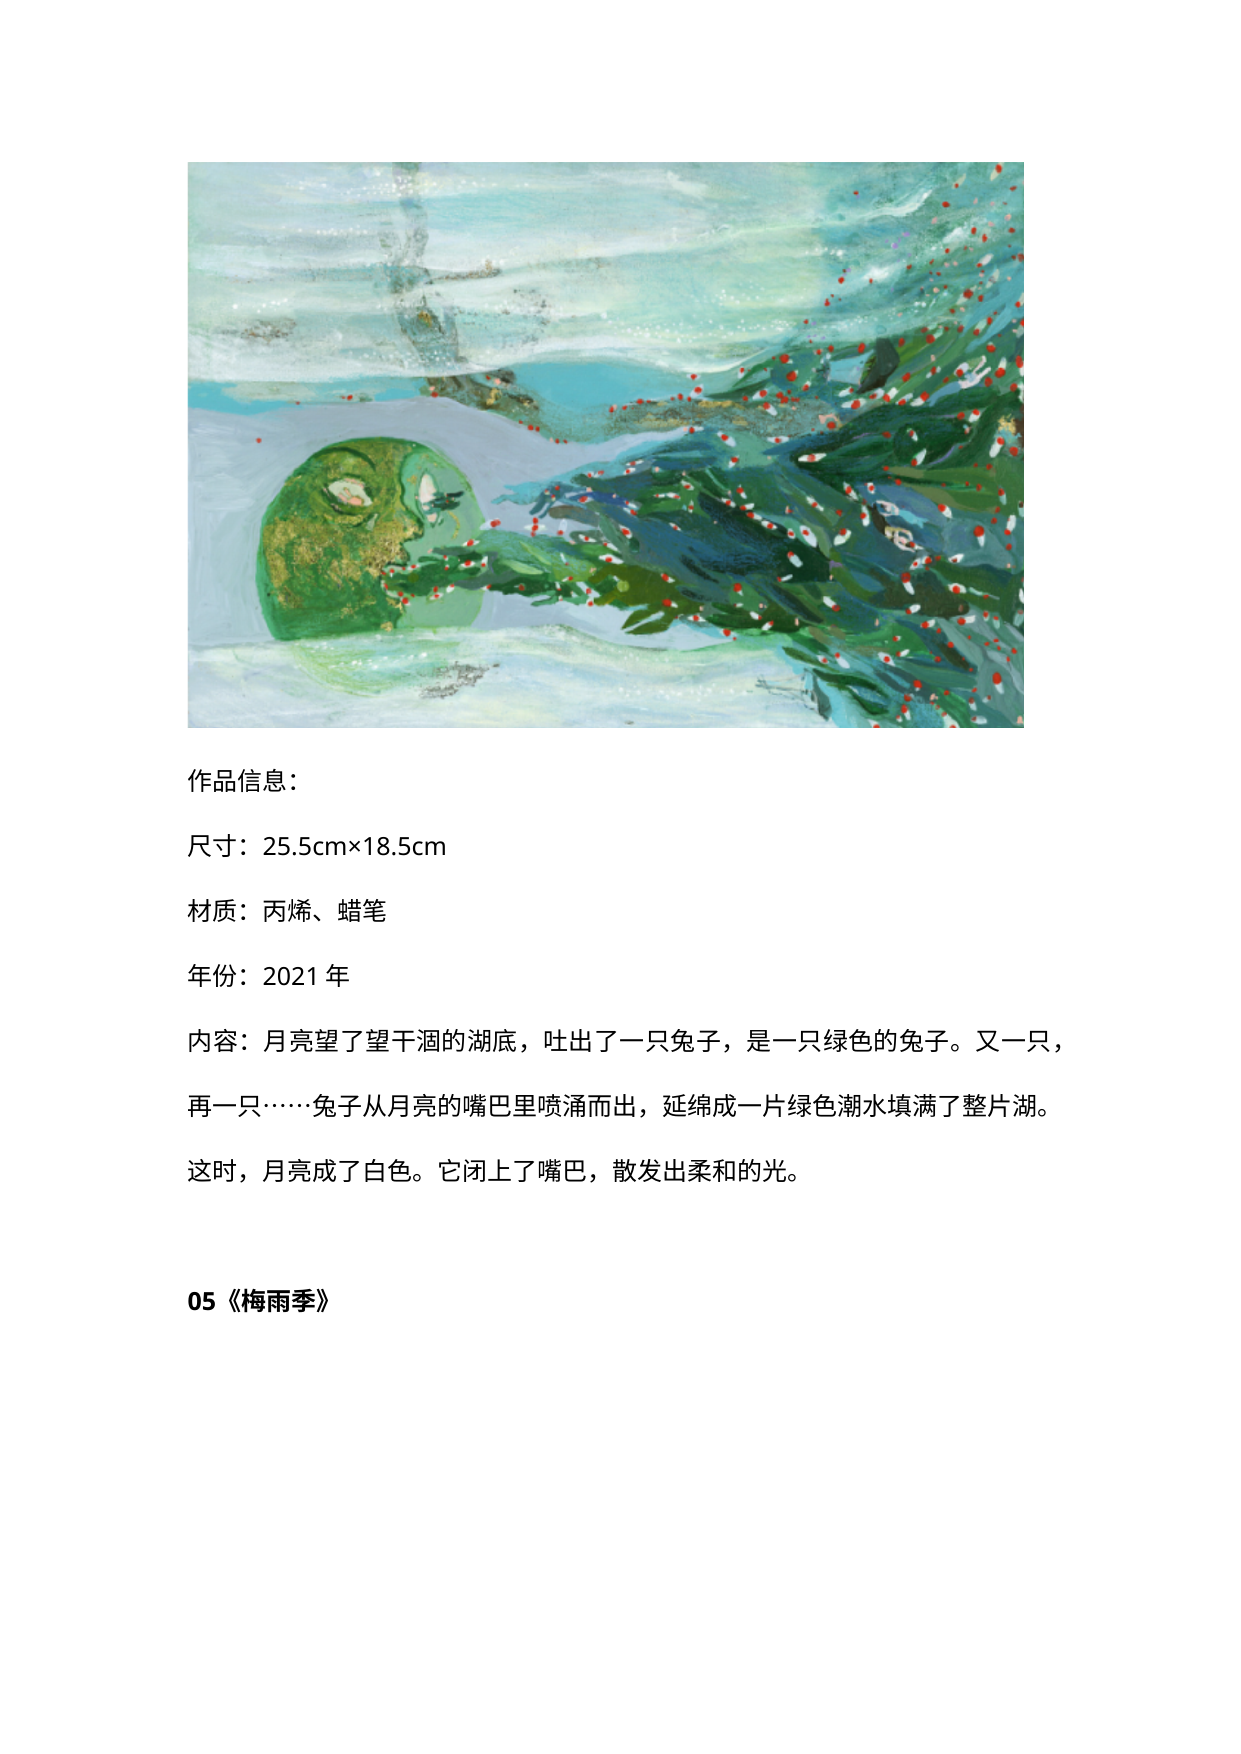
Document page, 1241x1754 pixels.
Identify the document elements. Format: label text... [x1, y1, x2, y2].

text 这时，月亮成了白色。它闭上了嘴巴，散发出柔和的光。 [187, 1137, 1053, 1202]
text 05《梅雨季》 [187, 1267, 1053, 1332]
text 作品信息： [187, 747, 1053, 812]
text 尺寸：25.5cm×18.5cm [187, 812, 1053, 877]
text 材质：丙烯、蜡笔 [187, 877, 1053, 942]
picture [189, 162, 1024, 728]
text 年份：2021年 [187, 942, 1053, 1007]
text 内容：月亮望了望干涸的湖底，吐出了一只兔子，是一只绿色的兔子。又一只，再一只……兔子从月亮的嘴巴里喷涌而出，延绵成一片绿色潮水填满了整片湖。 [187, 1007, 1053, 1137]
